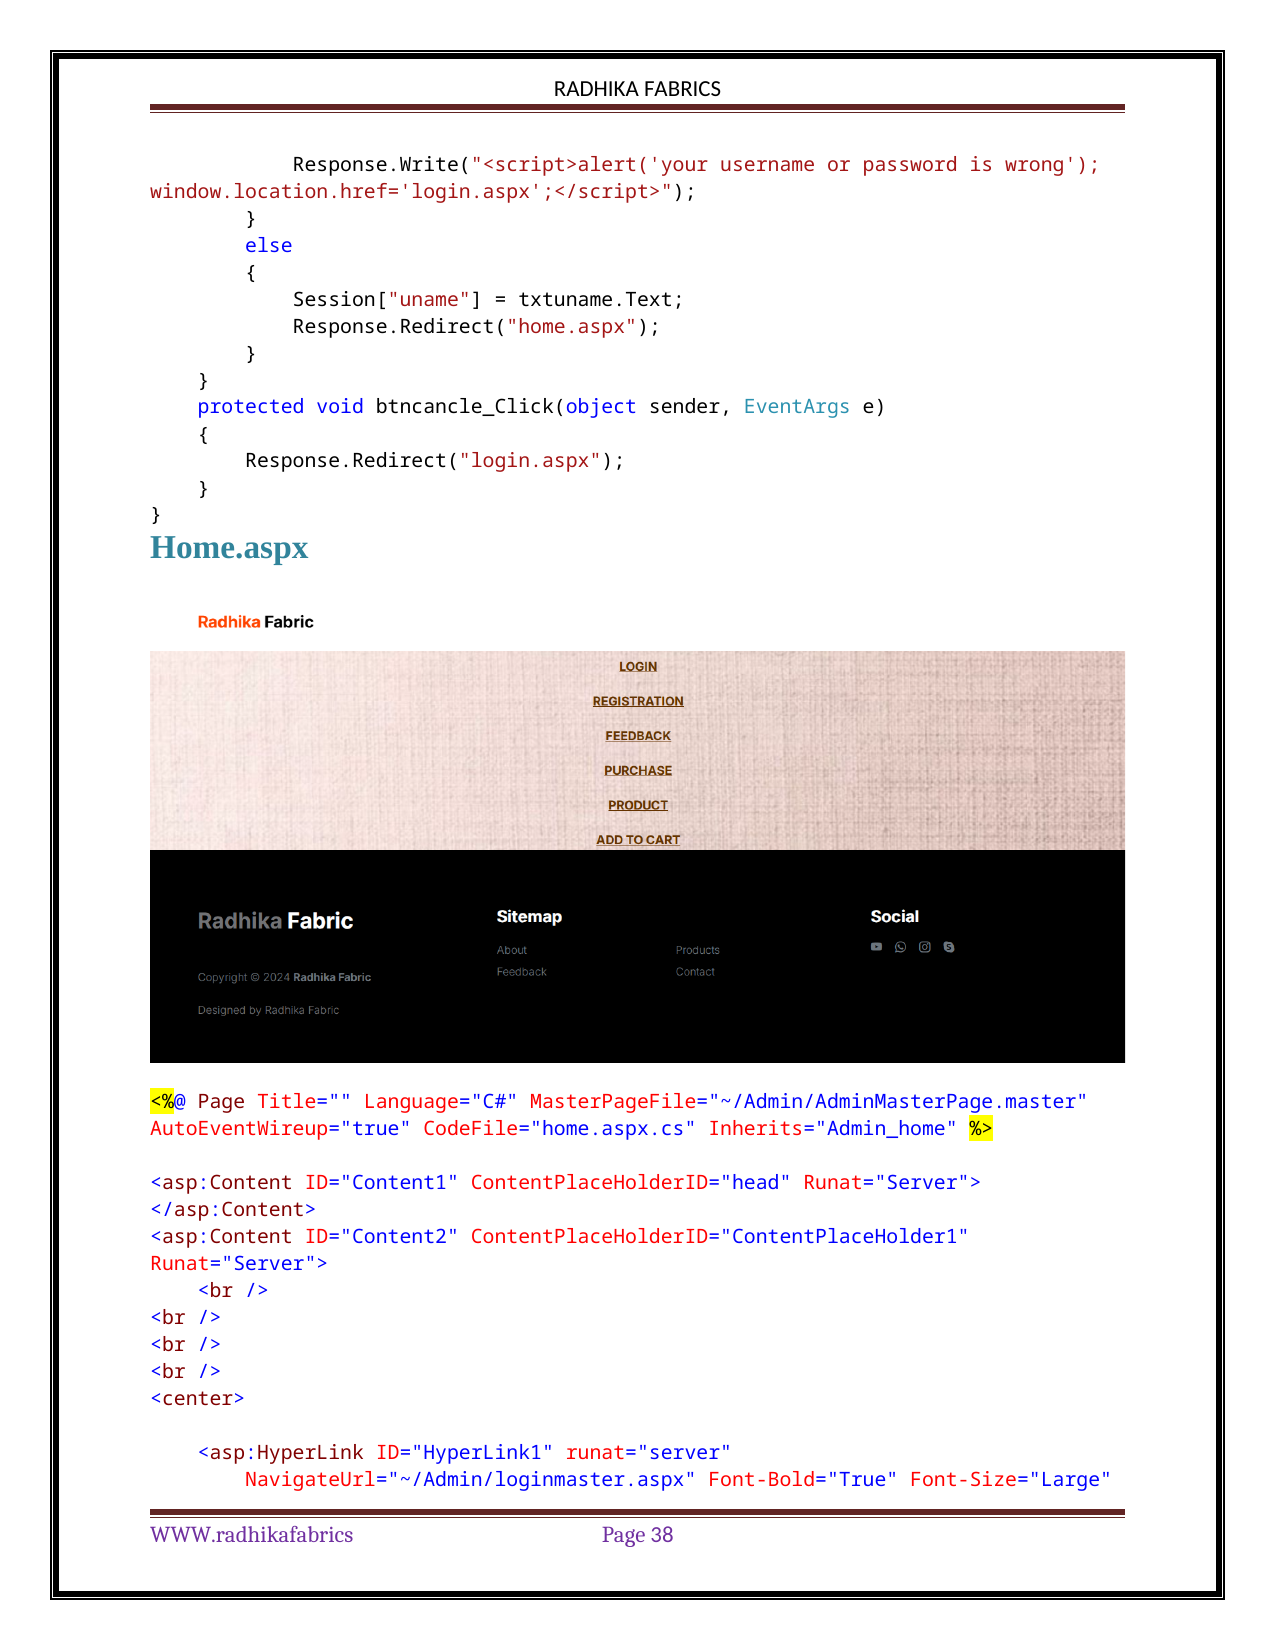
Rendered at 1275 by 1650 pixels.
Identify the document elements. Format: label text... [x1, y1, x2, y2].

text } [150, 339, 1125, 366]
text NavigateUrl="~/Admin/loginmaster.aspx" Font-Bold="True" Font-Size="Large" [150, 1465, 1125, 1492]
text } [150, 204, 1125, 231]
text protected void btncancle_Click(object sender, EventArgs e) [150, 393, 1125, 420]
text Response.Redirect("home.aspx"); [150, 312, 1125, 339]
text </asp:Content> [150, 1195, 1125, 1222]
text { [150, 420, 1125, 447]
text <br /> [150, 1330, 1125, 1357]
text Home.aspx [150, 528, 1125, 566]
text <asp:Content ID="Content1" ContentPlaceHolderID="head" Runat="Server"> [150, 1168, 1125, 1195]
text <asp:Content ID="Content2" ContentPlaceHolderID="ContentPlaceHolder1" Runat="Server"> [150, 1222, 1125, 1276]
text { [150, 258, 1125, 285]
text } [150, 501, 1125, 528]
text <center> [150, 1384, 1125, 1411]
text <br /> [150, 1357, 1125, 1384]
text Response.Redirect("login.aspx"); [150, 447, 1125, 474]
text <br /> [150, 1276, 1125, 1303]
text Response.Write("<script>alert('your username or password is wrong'); window.location.href='login.aspx';</script>"); [150, 150, 1125, 204]
picture [150, 592, 1125, 1063]
text Session["uname"] = txtuname.Text; [150, 285, 1125, 312]
text <%@ Page Title="" Language="C#" MasterPageFile="~/Admin/AdminMasterPage.master" AutoEventWireup="true" CodeFile="home.aspx.cs" Inherits="Admin_home" %> [150, 1087, 1125, 1141]
text <br /> [150, 1303, 1125, 1330]
text else [150, 231, 1125, 258]
text } [150, 474, 1125, 501]
text <asp:HyperLink ID="HyperLink1" runat="server" [150, 1438, 1125, 1465]
text } [150, 366, 1125, 393]
